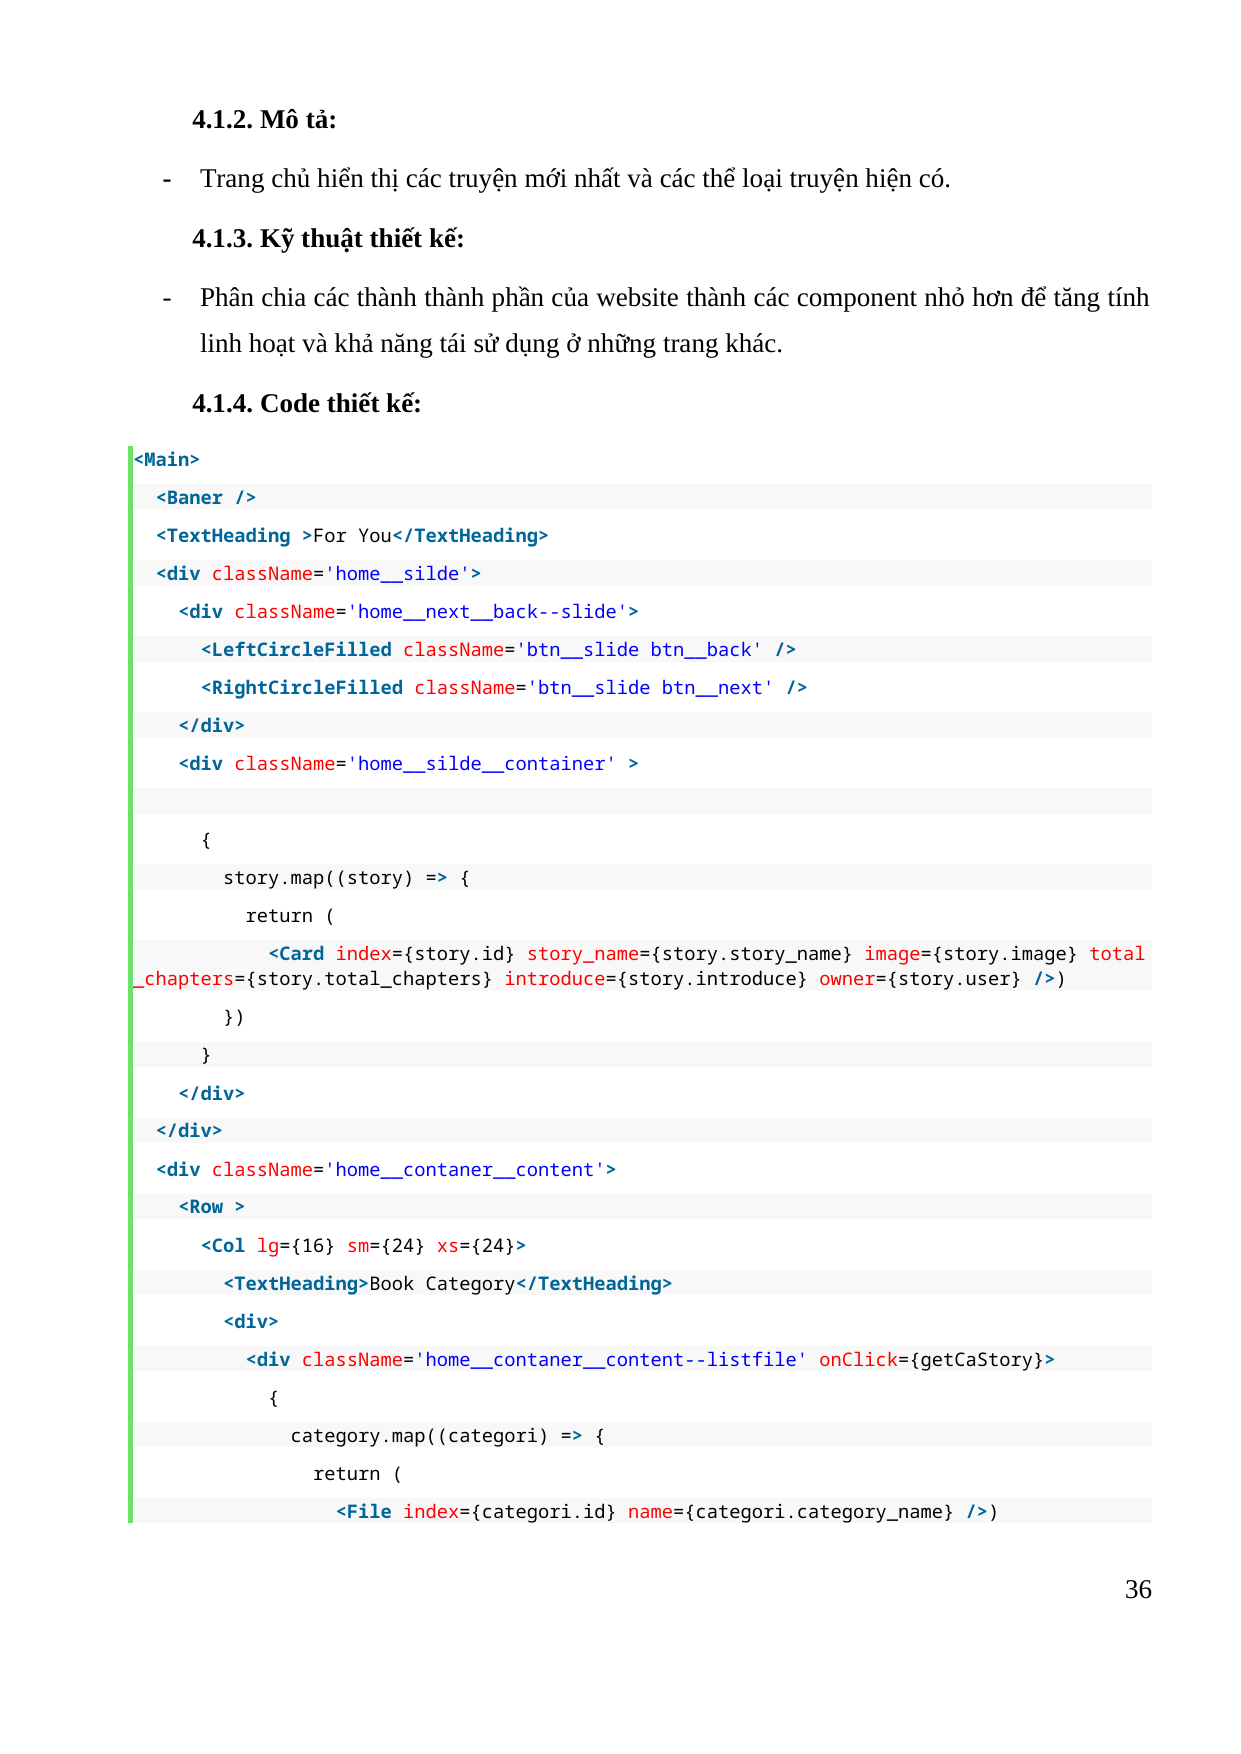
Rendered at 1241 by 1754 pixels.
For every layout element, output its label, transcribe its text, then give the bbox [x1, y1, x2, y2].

text } [133, 1042, 1152, 1067]
text <Main> [133, 446, 1152, 471]
text <Col lg={16} sm={24} xs={24}> [133, 1232, 1152, 1257]
subtitle Code thiết kế: [192, 387, 1152, 418]
text </div> [133, 1080, 1152, 1105]
text { [133, 826, 1152, 852]
text <Row > [133, 1194, 1152, 1219]
subtitle Kỹ thuật thiết kế: [192, 222, 1152, 253]
text <Baner /> [133, 484, 1152, 509]
text <Card index={story.id} story_name={story.story_name} image={story.image} total_chapters={story.total_chapters} introduce={story.introduce} owner={story.user} />) [133, 940, 1152, 991]
text Phân chia các thành thành phần của website thành các component nhỏ hơn để tăng tính linh hoạt và khả năng tái sử dụng ở những trang khác. [162, 281, 1152, 359]
text <div className='home__next__back--slide'> [133, 598, 1152, 623]
text <TextHeading>Book Category</TextHeading> [133, 1270, 1152, 1295]
text <div className='home__silde__container' > [133, 750, 1152, 776]
text <File index={categori.id} name={categori.category_name} />) [133, 1498, 1152, 1523]
text <div className='home__contaner__content--listfile' onClick={getCaStory}> [133, 1346, 1152, 1371]
text </div> [133, 712, 1152, 738]
subtitle Mô tả: [192, 103, 1152, 134]
text { [133, 1384, 1152, 1409]
text <div className='home__silde'> [133, 560, 1152, 586]
text <LeftCircleFilled className='btn__slide btn__back' /> [133, 636, 1152, 662]
text <div> [133, 1308, 1152, 1333]
text }) [133, 1004, 1152, 1029]
text </div> [133, 1118, 1152, 1143]
text return ( [133, 902, 1152, 928]
text <TextHeading >For You</TextHeading> [133, 522, 1152, 547]
text <RightCircleFilled className='btn__slide btn__next' /> [133, 674, 1152, 699]
text return ( [133, 1460, 1152, 1486]
text category.map((categori) => { [133, 1422, 1152, 1447]
text Trang chủ hiển thị các truyện mới nhất và các thể loại truyện hiện có. [162, 163, 1152, 194]
text story.map((story) => { [133, 864, 1152, 890]
text <div className='home__contaner__content'> [133, 1156, 1152, 1181]
